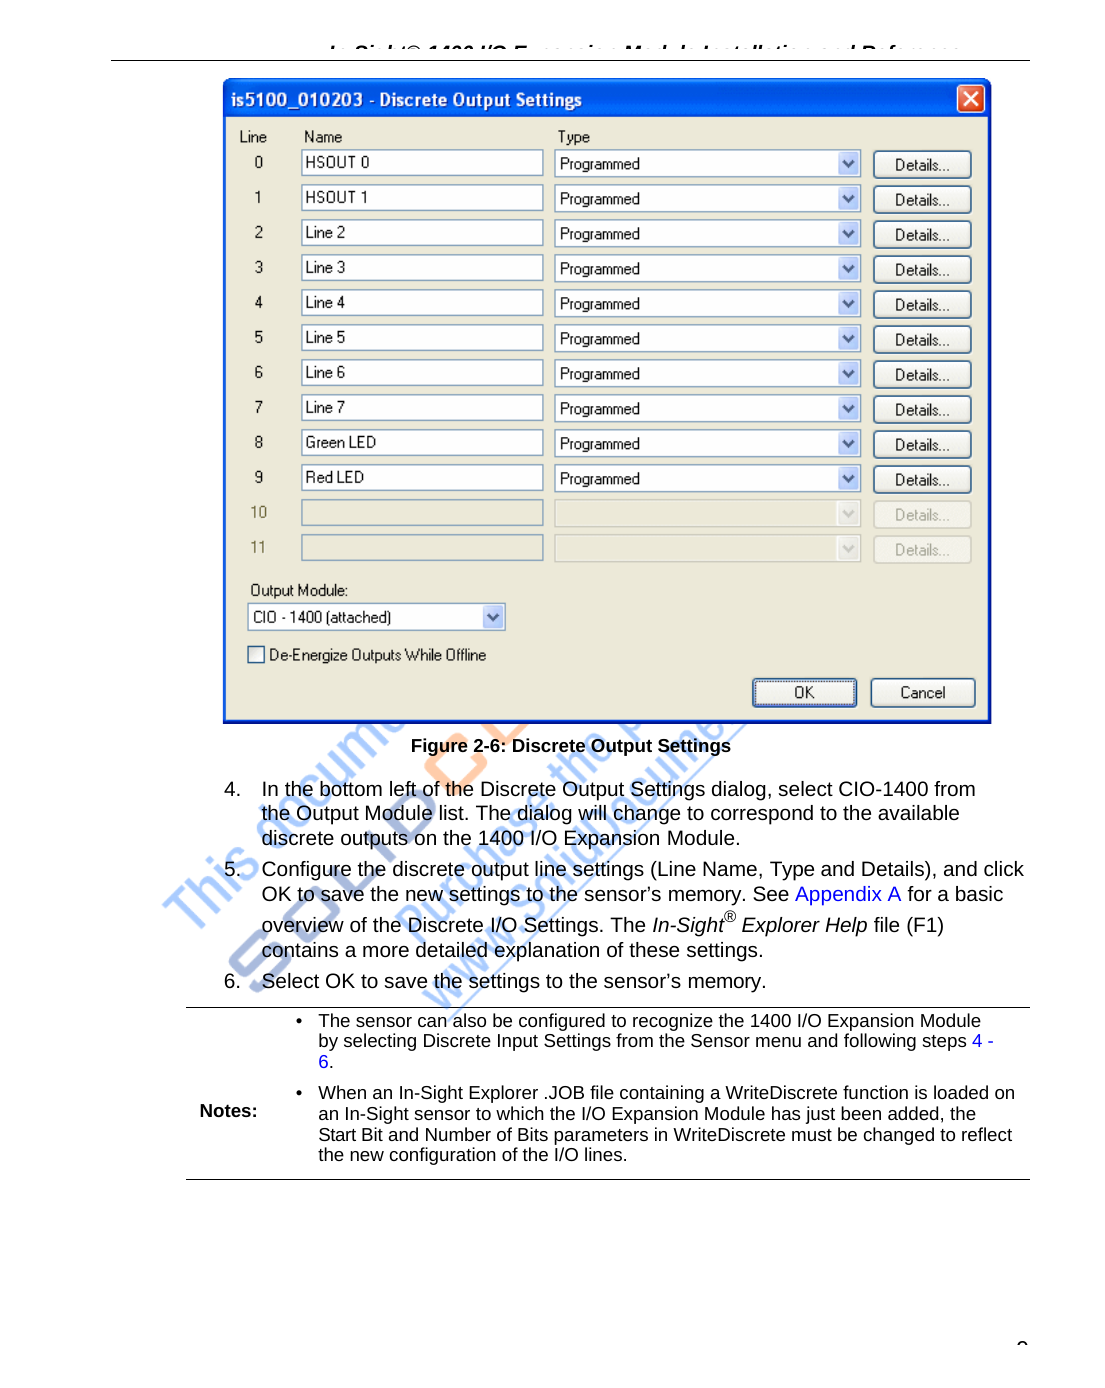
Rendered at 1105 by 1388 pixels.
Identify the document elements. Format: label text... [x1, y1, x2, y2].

picture [161, 78, 992, 1057]
list The sensor can also be configured to recognize the 1400 I/O Expansion Module by selecting Discrete Input Settings from the Sensor menu and following steps 4 - 6. [296, 995, 1005, 1072]
list When an In-Sight Explorer .JOB file containing a WriteDiscrete function is loaded on an In-Sight sensor to which the I/O Expansion Module has just been added, the Start Bit and Number of Bits parameters in WriteDiscrete must be changed to reflect the new configuration of the I/O lines. [296, 1083, 1018, 1166]
list In the bottom left of the Discrete Output Settings dialog, select CIO-1400 from the Output Module list. The dialog will change to correspond to the available discrete outputs on the 1400 I/O Expansion Module. [224, 776, 1011, 849]
text Figure 2-6: Discrete Output Settings [411, 735, 1073, 757]
list Select OK to save the settings to the sensor’s memory. [224, 969, 1073, 993]
list Configure the discrete output line settings (Line Name, Type and Details), and click OK to save the new settings to the sensor’s memory. See Appendix A for a basic overview of the Discrete I/O Settings. The In-Sight® Explorer Help file (F1) contains a more detailed explanation of these settings. [224, 857, 1025, 962]
